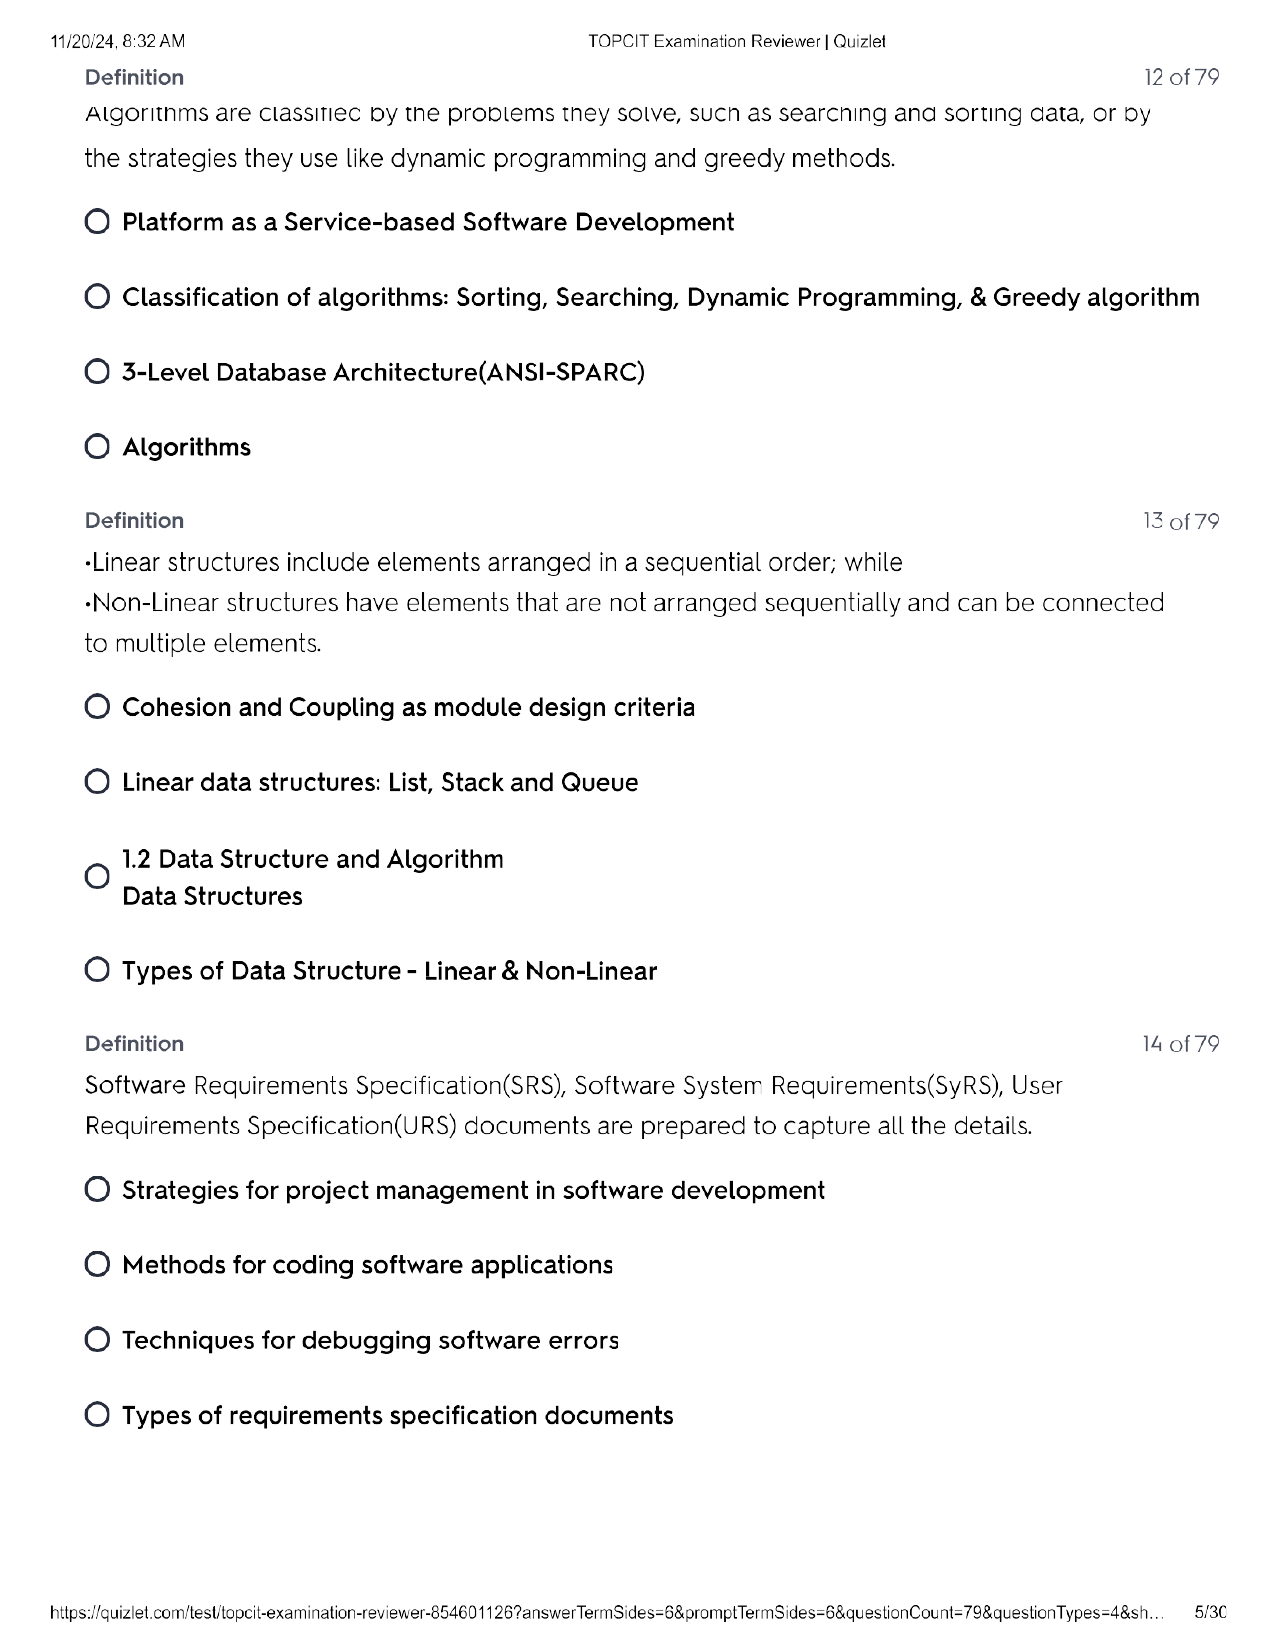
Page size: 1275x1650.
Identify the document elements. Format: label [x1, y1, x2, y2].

picture [195, 1073, 762, 1099]
picture [122, 1180, 825, 1204]
picture [85, 633, 316, 657]
picture [1170, 68, 1190, 85]
picture [426, 961, 496, 980]
picture [84, 433, 110, 459]
picture [84, 863, 110, 889]
picture [122, 1330, 618, 1354]
picture [51, 1605, 1163, 1622]
picture [390, 772, 638, 794]
picture [527, 960, 585, 980]
picture [1144, 512, 1163, 528]
picture [1195, 68, 1219, 85]
picture [84, 1401, 110, 1427]
picture [124, 1255, 613, 1279]
picture [84, 1176, 110, 1202]
picture [1145, 68, 1163, 85]
picture [85, 148, 890, 172]
picture [371, 107, 1151, 126]
picture [122, 961, 401, 985]
picture [84, 208, 110, 234]
picture [84, 693, 110, 719]
picture [122, 1405, 673, 1429]
picture [834, 34, 886, 48]
picture [1170, 1035, 1190, 1052]
picture [124, 886, 302, 905]
picture [84, 1251, 110, 1277]
picture [1195, 1035, 1219, 1052]
picture [112, 597, 150, 611]
picture [587, 961, 657, 980]
picture [124, 212, 734, 235]
picture [1170, 513, 1190, 530]
picture [84, 956, 110, 982]
picture [123, 697, 695, 721]
picture [1013, 1075, 1063, 1094]
picture [159, 34, 184, 47]
picture [59, 34, 117, 50]
picture [94, 552, 902, 576]
picture [588, 34, 821, 47]
picture [123, 34, 155, 47]
picture [84, 283, 110, 309]
picture [773, 1073, 1003, 1099]
picture [149, 360, 537, 385]
picture [124, 772, 380, 791]
picture [84, 358, 110, 384]
picture [87, 1113, 1027, 1139]
picture [153, 592, 1163, 617]
picture [84, 768, 110, 794]
picture [572, 360, 644, 385]
picture [1195, 513, 1219, 529]
picture [123, 848, 503, 873]
picture [94, 592, 109, 612]
picture [502, 960, 519, 980]
picture [85, 107, 360, 126]
picture [123, 287, 1199, 311]
picture [84, 1326, 110, 1352]
picture [1195, 1605, 1227, 1618]
